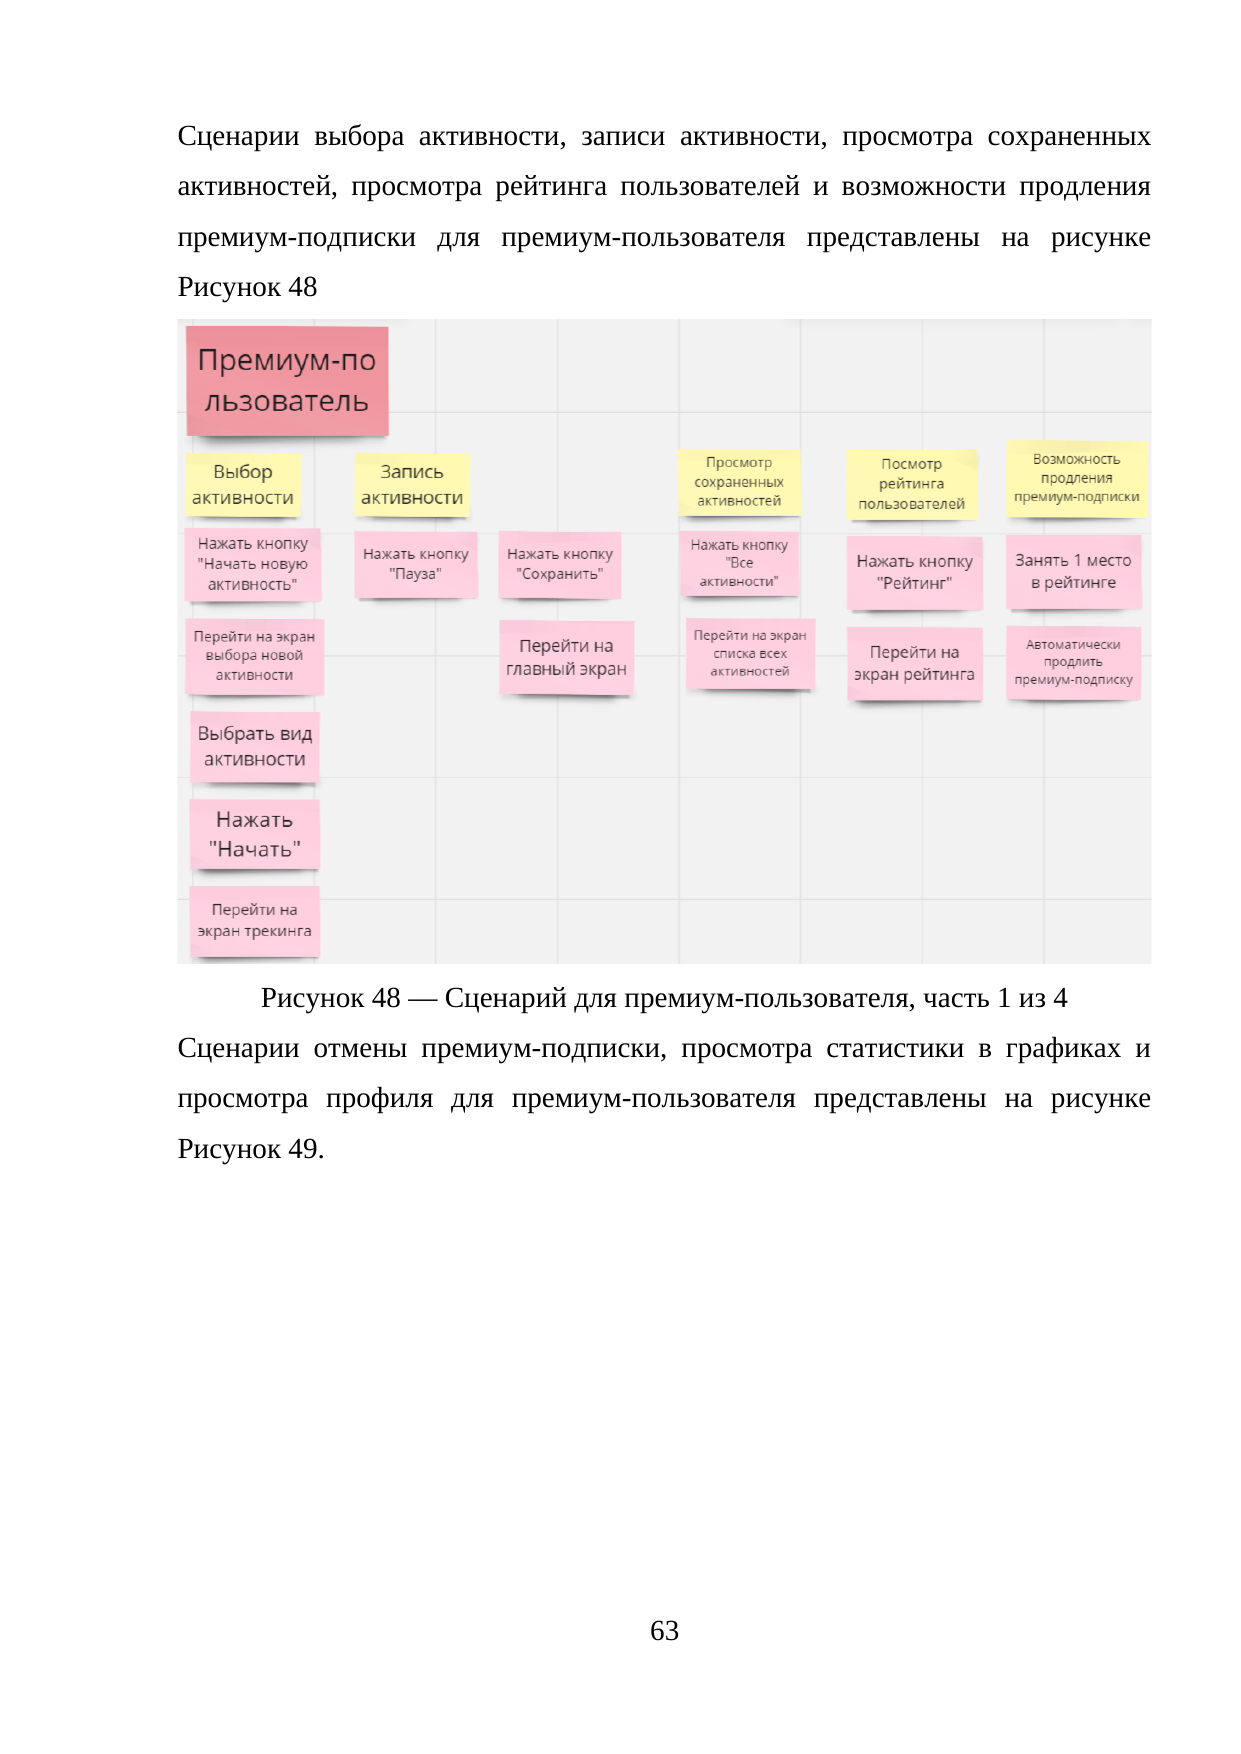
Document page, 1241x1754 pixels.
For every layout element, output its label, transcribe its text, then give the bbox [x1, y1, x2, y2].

text Сценарии выбора активности, записи активности, просмотра сохраненных активностей, просмотра рейтинга пользователей и возможности продления премиум-подписки для премиум-пользователя представлены на рисунке Рисунок 48 [177, 118, 1152, 303]
text Сценарии отмены премиум-подписки, просмотра статистики в графиках и просмотра профиля для премиум-пользователя представлены на рисунке Рисунок 49. [177, 1030, 1152, 1164]
picture [177, 319, 1152, 964]
text Рисунок 48 — Сценарий для премиум-пользователя, часть 1 из 4 [177, 980, 1152, 1013]
